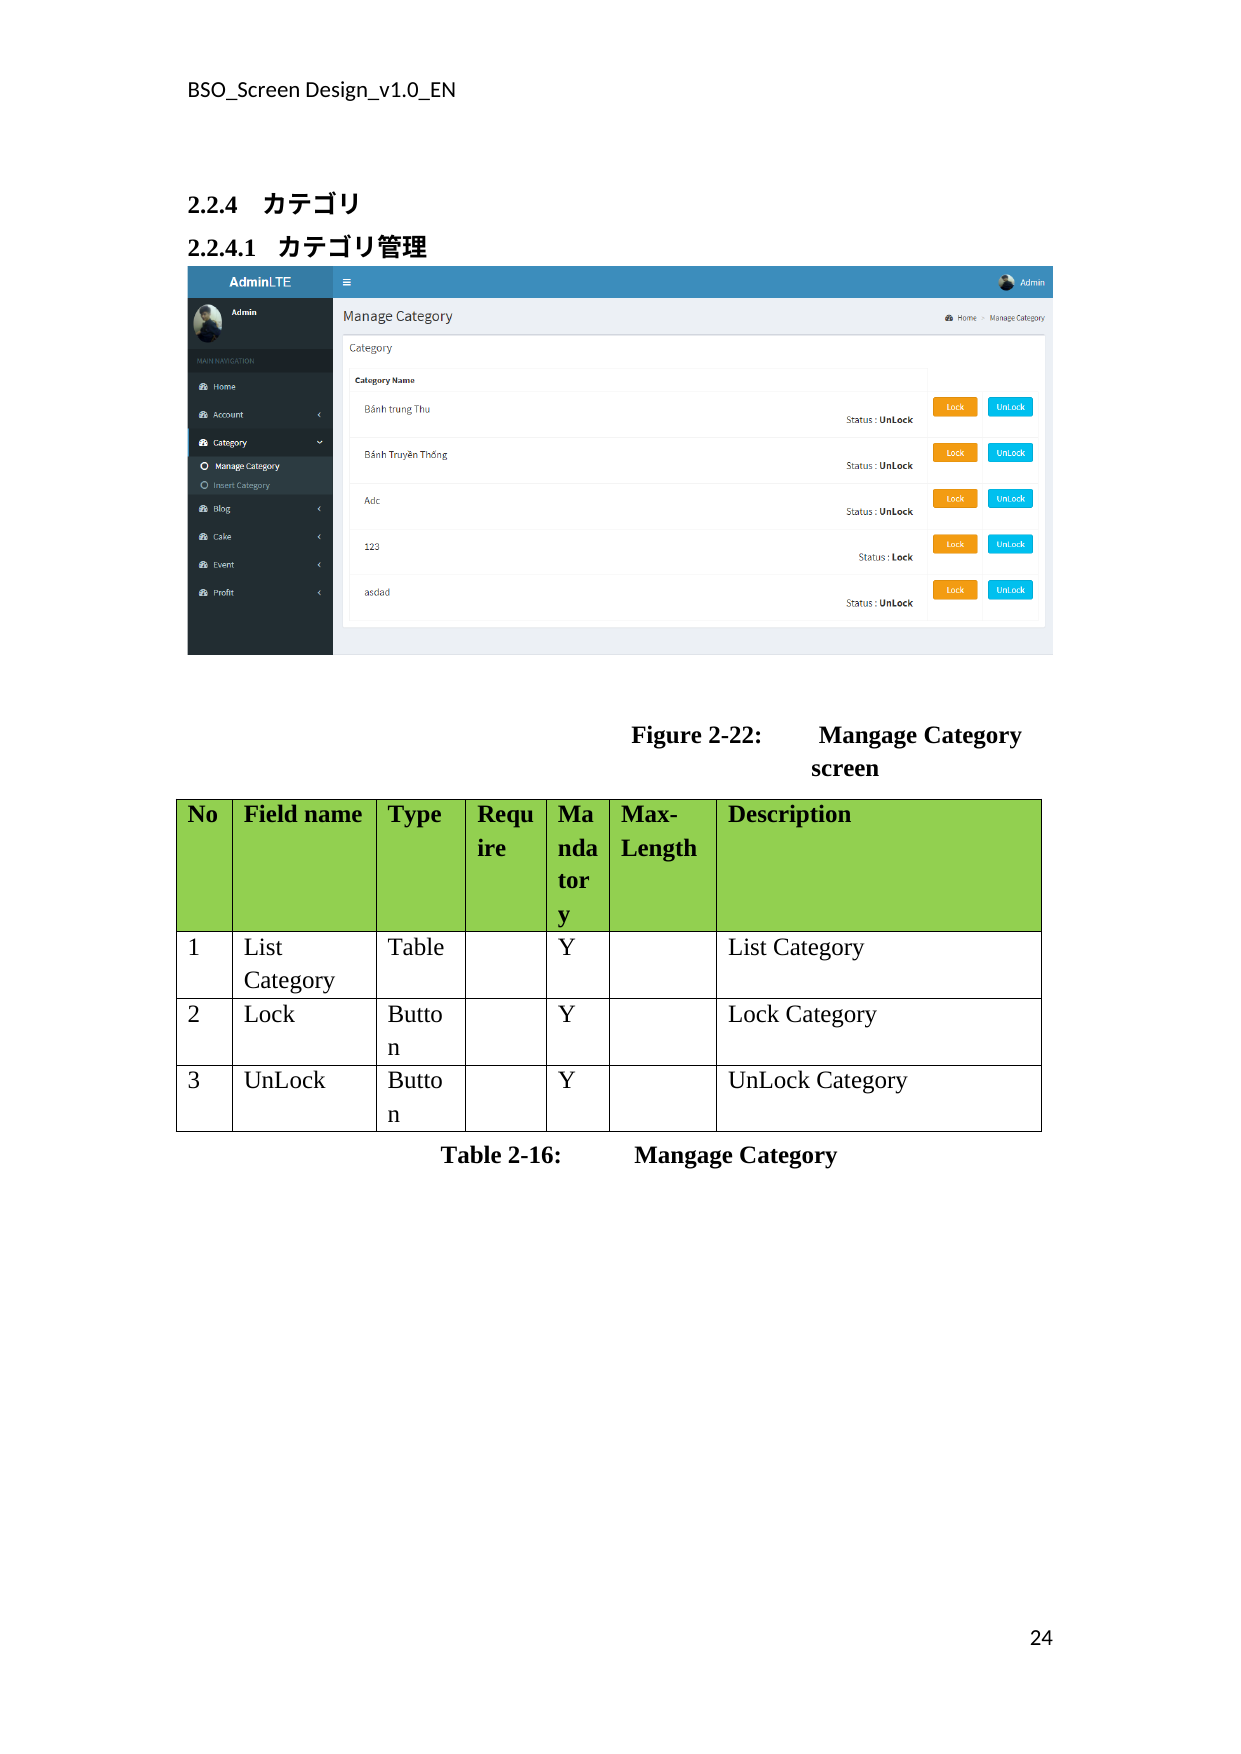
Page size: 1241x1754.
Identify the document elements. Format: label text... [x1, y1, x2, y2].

table_cell Button [377, 1066, 465, 1131]
table_cell 3 [177, 1066, 232, 1131]
table_cell Y [547, 999, 609, 1064]
table_cell Lock Category [717, 999, 1041, 1064]
text Mangage Category [225, 1141, 1053, 1169]
table_cell [610, 1066, 716, 1131]
table_cell [466, 1066, 546, 1131]
table_header Field name [233, 800, 376, 931]
table_header Type [377, 800, 465, 931]
text Mangage Category screen [600, 720, 1053, 782]
table_header Max-Length [610, 800, 716, 931]
table_cell Lock [233, 999, 376, 1064]
table_cell Y [547, 1066, 609, 1131]
subtitle カテゴリ [187, 184, 1053, 220]
table_header Require [466, 800, 546, 931]
table_cell List Category [717, 932, 1041, 998]
table_cell Table [377, 932, 465, 998]
table_cell List Category [233, 932, 376, 998]
table_cell 2 [177, 999, 232, 1064]
table_header Description [717, 800, 1041, 931]
table_cell [610, 932, 716, 998]
subtitle カテゴリ管理 [187, 227, 1053, 264]
table_cell Button [377, 999, 465, 1064]
table_cell [466, 932, 546, 998]
table_cell Y [547, 932, 609, 998]
table_cell 1 [177, 932, 232, 998]
table_header Mandatory [547, 800, 609, 931]
table_cell [610, 999, 716, 1064]
table_cell UnLock Category [717, 1066, 1041, 1131]
picture [187, 266, 1053, 655]
table_header No [177, 800, 232, 931]
table_cell [466, 999, 546, 1064]
table_cell UnLock [233, 1066, 376, 1131]
